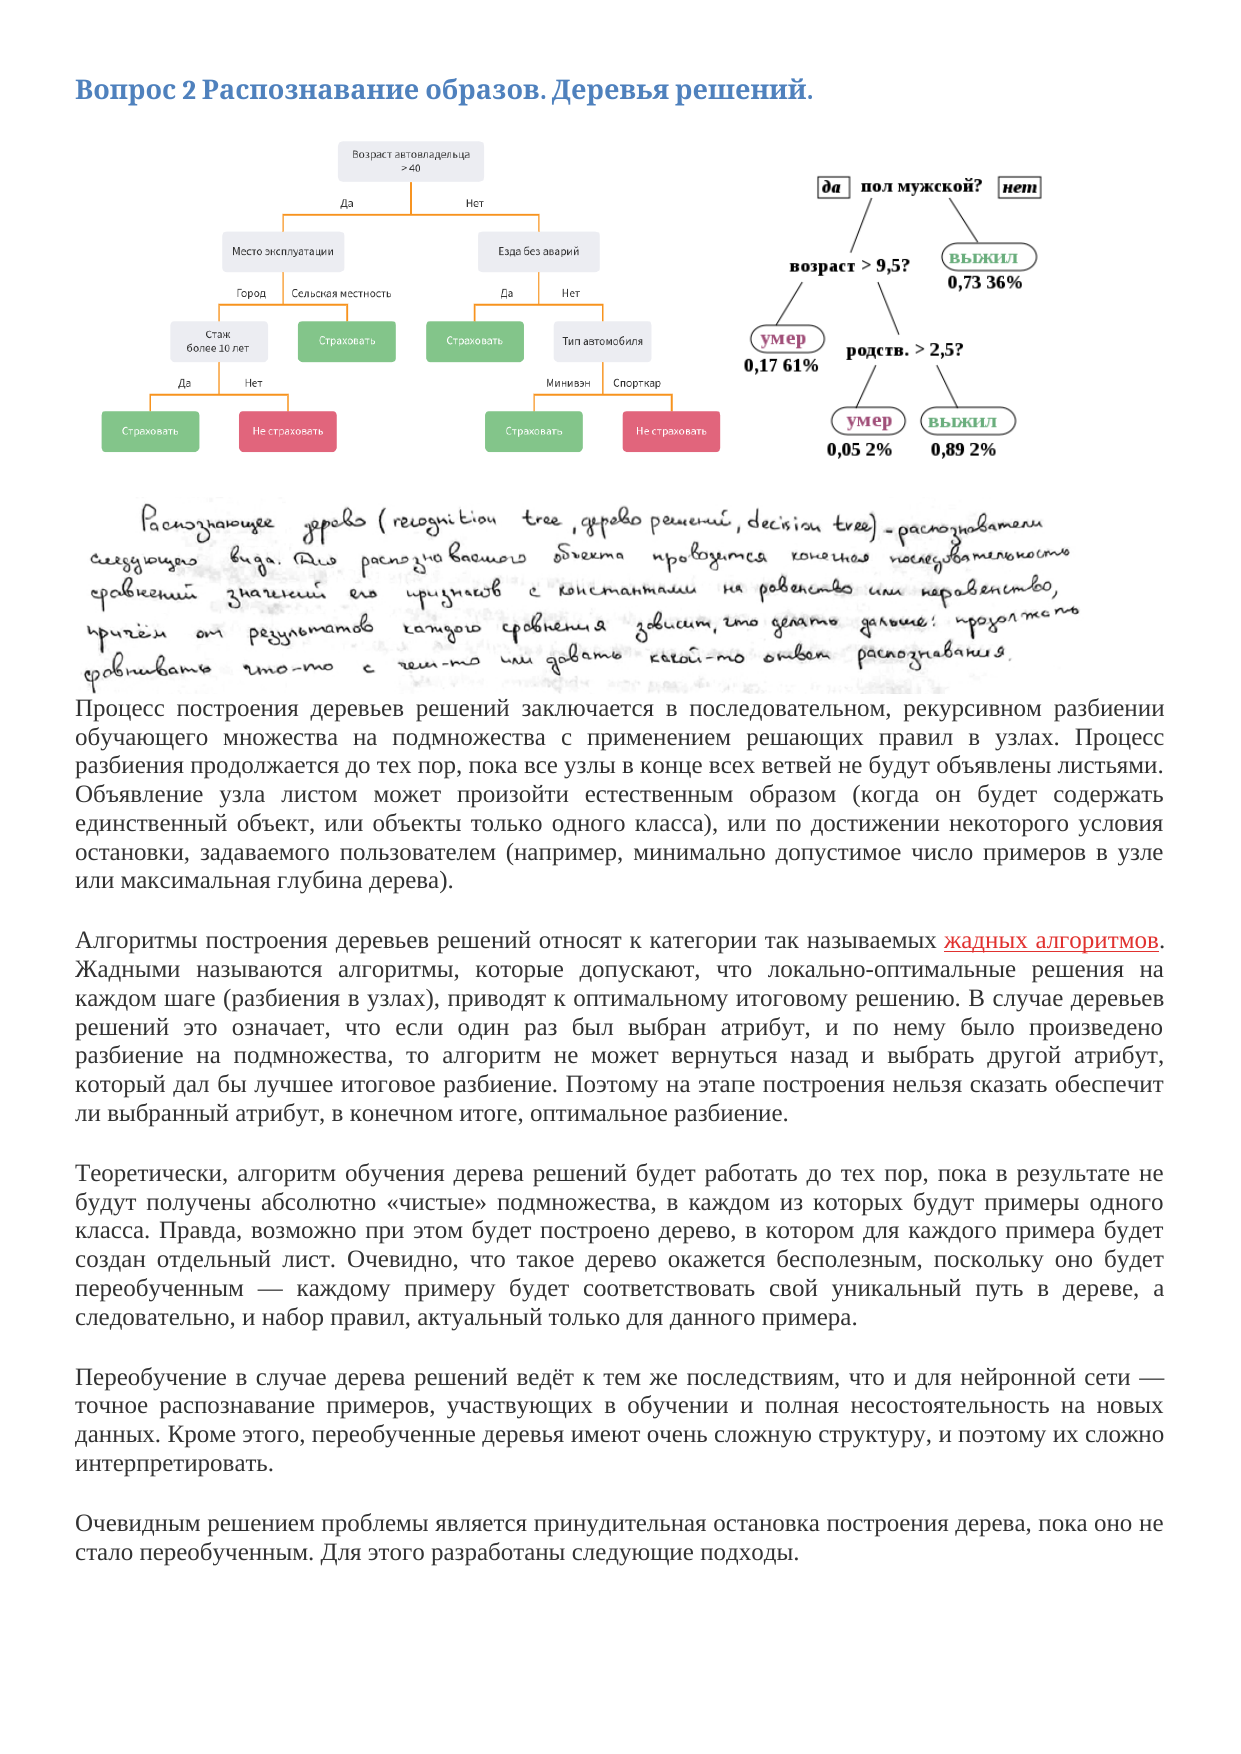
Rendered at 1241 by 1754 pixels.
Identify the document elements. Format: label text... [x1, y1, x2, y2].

text Теоретически, алгоритм обучения дерева решений будет работать до тех пор, пока в результате не будут получены абсолютно «чистые» подмножества, в каждом из которых будут примеры одного класса. Правда, возможно при этом будет построено дерево, в котором для каждого примера будет создан отдельный лист. Очевидно, что такое дерево окажется бесполезным, поскольку оно будет переобученным — каждому примеру будет соответствовать свой уникальный путь в дереве, а следовательно, и набор правил, актуальный только для данного примера. [75, 1158, 1165, 1331]
text Алгоритмы построения деревьев решений относят к категории так называемых жадных алгоритмов. Жадными называются алгоритмы, которые допускают, что локально-оптимальные решения на каждом шаге (разбиения в узлах), приводят к оптимальному итоговому решению. В случае деревьев решений это означает, что если один раз был выбран атрибут, и по нему было произведено разбиение на подмножества, то алгоритм не может вернуться назад и выбрать другой атрибут, который дал бы лучшее итоговое разбиение. Поэтому на этапе построения нельзя сказать обеспечит ли выбранный атрибут, в конечном итоге, оптимальное разбиение. [75, 926, 1165, 1127]
text Очевидным решением проблемы является принудительная остановка построения дерева, пока оно не стало переобученным. Для этого разработаны следующие подходы. [75, 1508, 1165, 1566]
picture [75, 497, 1085, 694]
subtitle Вопрос 2 Распознавание образов. Деревья решений. [75, 75, 1165, 106]
picture [75, 110, 728, 463]
picture [733, 157, 1046, 463]
text Переобучение в случае дерева решений ведёт к тем же последствиям, что и для нейронной сети — точное распознавание примеров, участвующих в обучении и полная несостоятельность на новых данных. Кроме этого, переобученные деревья имеют очень сложную структуру, и поэтому их сложно интерпретировать. [75, 1362, 1165, 1477]
